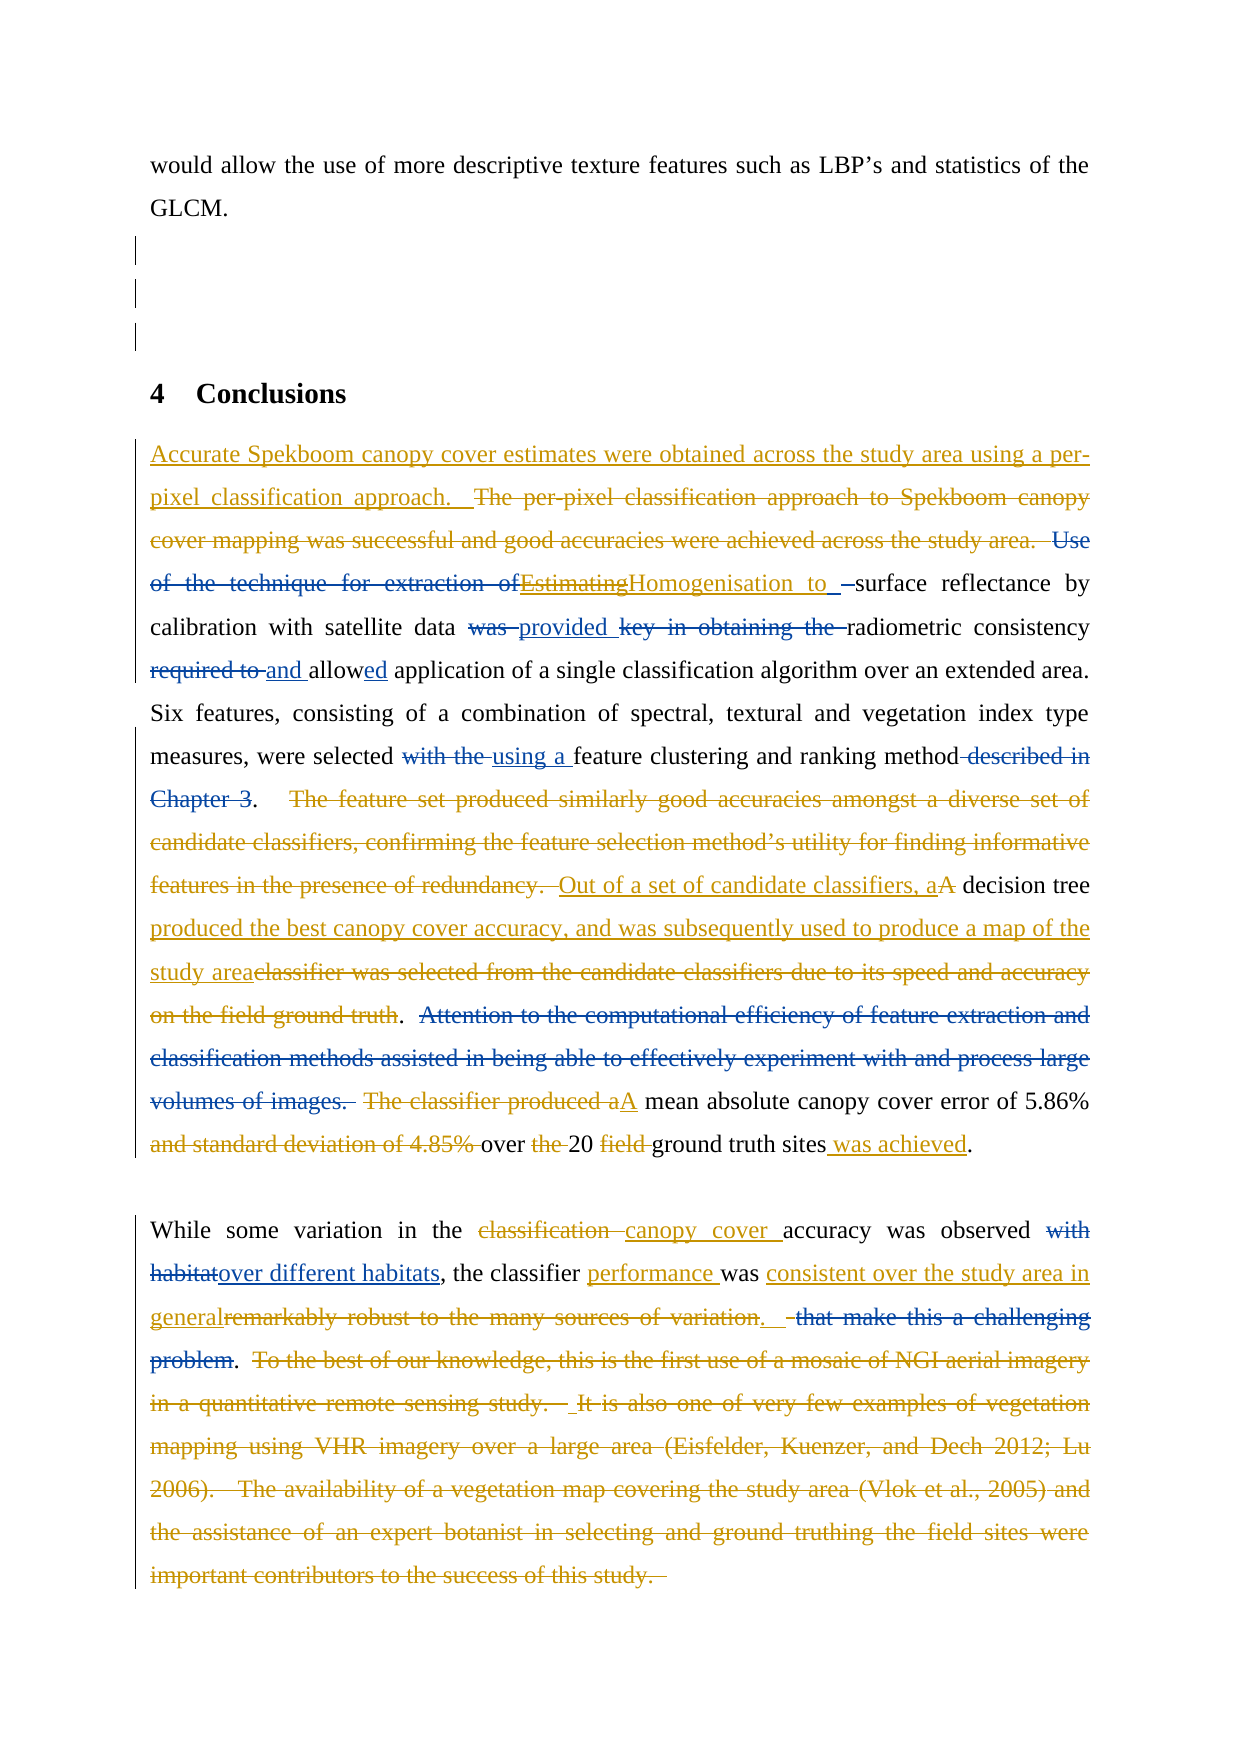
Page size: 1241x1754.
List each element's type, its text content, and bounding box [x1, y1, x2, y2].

subtitle Conclusions [150, 376, 1090, 410]
text While some variation in the accuracy was observed , the classifier was . [150, 1448, 1090, 1490]
text surface reflectance by calibration with satellite data radiometric consistency allow application of a single classification algorithm over an extended area. Six features, consisting of a combination of spectral, textural and vegetation index type measures, were selected feature clustering and ranking method. decision tree . mean absolute canopy cover error of 5.86% over 20 ground truth sites. [150, 940, 1090, 1058]
text surface reflectance by calibration with satellite data radiometric consistency allow application of a single classification algorithm over an extended area. Six features, consisting of a combination of spectral, textural and vegetation index type measures, were selected feature clustering and ranking method. decision tree . mean absolute canopy cover error of 5.86% over 20 ground truth sites. [150, 542, 1090, 843]
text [150, 150, 1090, 222]
text surface reflectance by calibration with satellite data radiometric consistency allow application of a single classification algorithm over an extended area. Six features, consisting of a combination of spectral, textural and vegetation index type measures, were selected feature clustering and ranking method. decision tree . mean absolute canopy cover error of 5.86% over 20 ground truth sites. [150, 466, 1090, 541]
text surface reflectance by calibration with satellite data radiometric consistency allow application of a single classification algorithm over an extended area. Six features, consisting of a combination of spectral, textural and vegetation index type measures, were selected feature clustering and ranking method. decision tree . mean absolute canopy cover error of 5.86% over 20 ground truth sites. [150, 1060, 1090, 1158]
text While some variation in the accuracy was observed , the classifier was . [150, 1491, 1090, 1589]
text surface reflectance by calibration with satellite data radiometric consistency allow application of a single classification algorithm over an extended area. Six features, consisting of a combination of spectral, textural and vegetation index type measures, were selected feature clustering and ranking method. decision tree . mean absolute canopy cover error of 5.86% over 20 ground truth sites. [150, 844, 1090, 938]
text While some variation in the accuracy was observed , the classifier was . [150, 1215, 1090, 1447]
